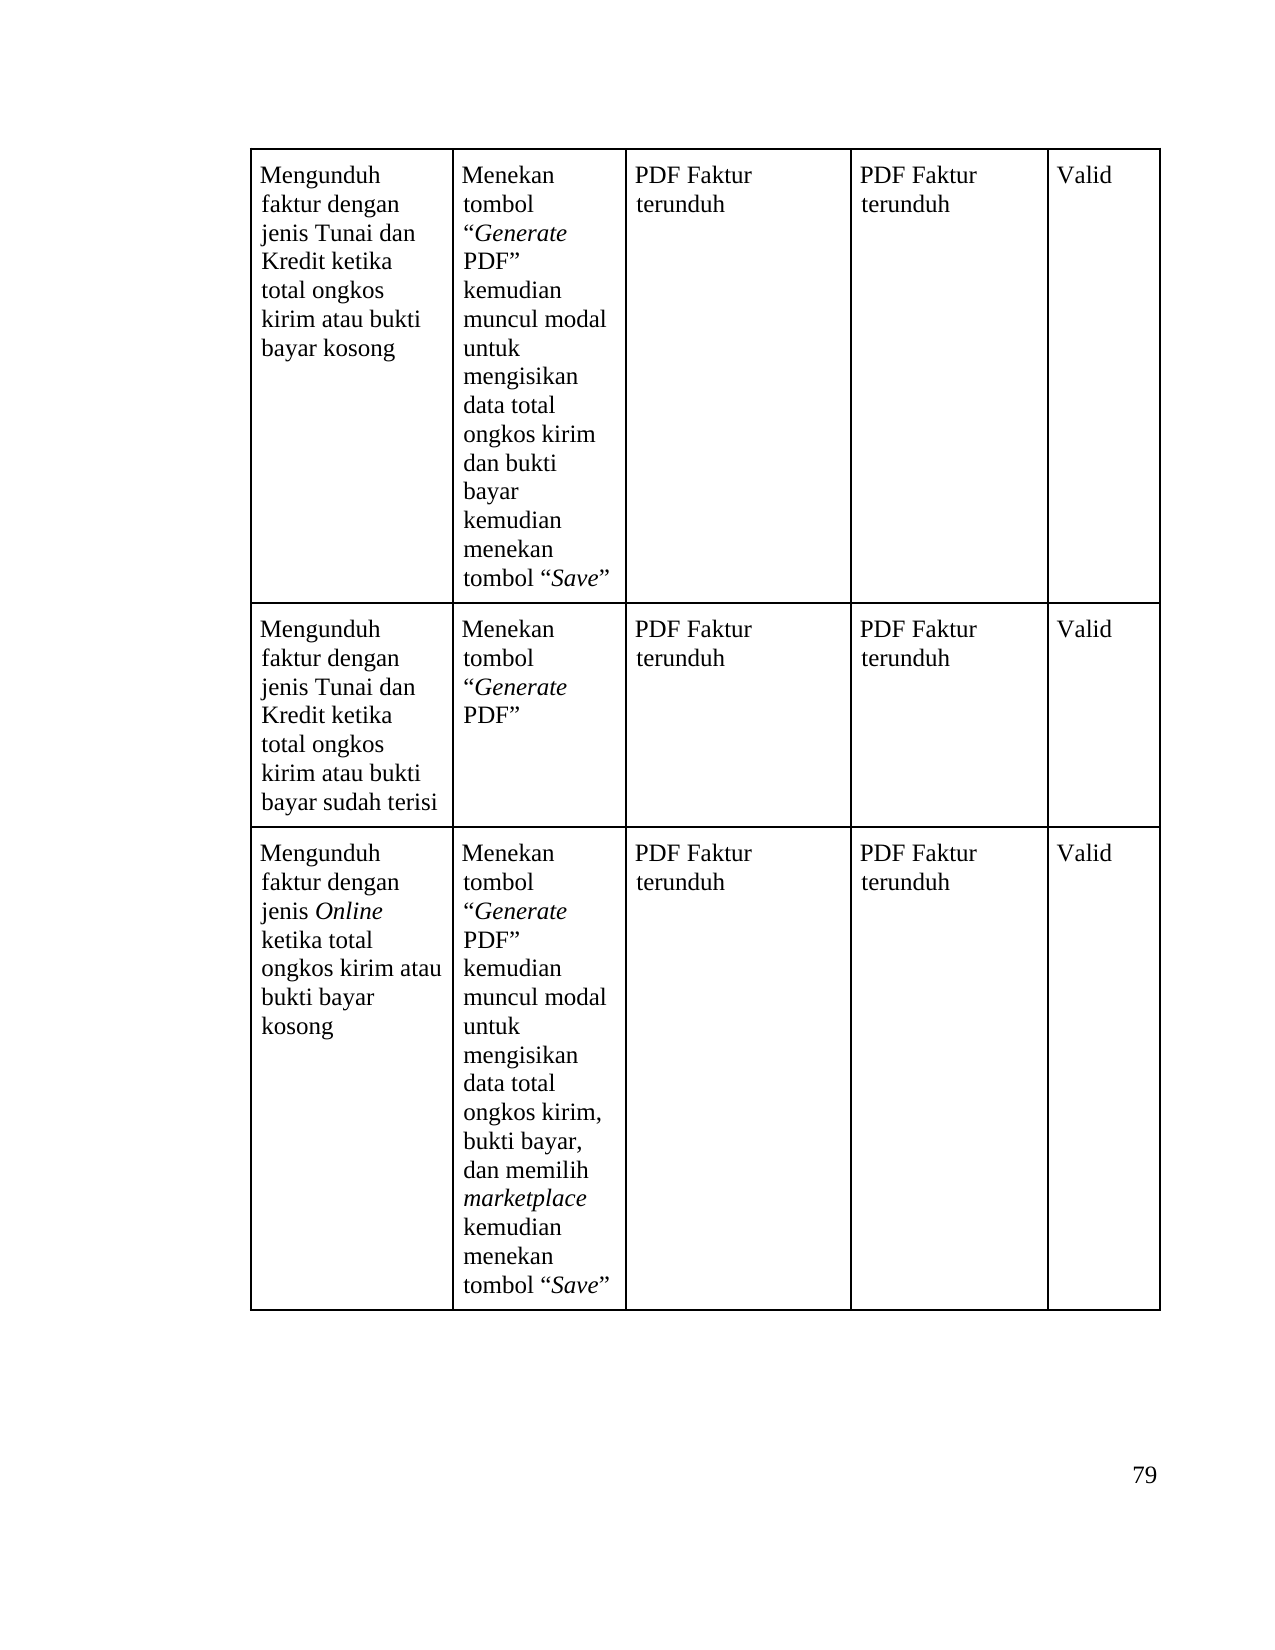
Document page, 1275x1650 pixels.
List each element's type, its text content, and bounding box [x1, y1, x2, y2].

table_cell PDF Faktur terunduh [852, 604, 1047, 826]
table_cell PDF Faktur terunduh [627, 150, 850, 602]
table_cell PDF Faktur terunduh [852, 150, 1047, 602]
table_cell Valid [1049, 150, 1159, 602]
table_cell Valid [1049, 828, 1159, 1309]
table_cell Menekan tombol “Generate PDF” [454, 604, 625, 826]
table_cell Menekan tombol “Generate PDF” kemudian muncul modal untuk mengisikan data total ongkos kirim dan bukti bayar kemudian menekan tombol “Save” [454, 150, 625, 602]
table_cell Menekan tombol “Generate PDF” kemudian muncul modal untuk mengisikan data total ongkos kirim, bukti bayar, dan memilih marketplace kemudian menekan tombol “Save” [454, 828, 625, 1309]
table_cell Valid [1049, 604, 1159, 826]
table_cell Mengunduh faktur dengan jenis Tunai dan Kredit ketika total ongkos kirim atau bukti bayar sudah terisi [252, 604, 452, 826]
table_cell PDF Faktur terunduh [627, 604, 850, 826]
table_cell Mengunduh faktur dengan jenis Tunai dan Kredit ketika total ongkos kirim atau bukti bayar kosong [252, 150, 452, 602]
table_cell PDF Faktur terunduh [627, 828, 850, 1309]
table_cell Mengunduh faktur dengan jenis Online ketika total ongkos kirim atau bukti bayar kosong [252, 828, 452, 1309]
table_cell PDF Faktur terunduh [852, 828, 1047, 1309]
